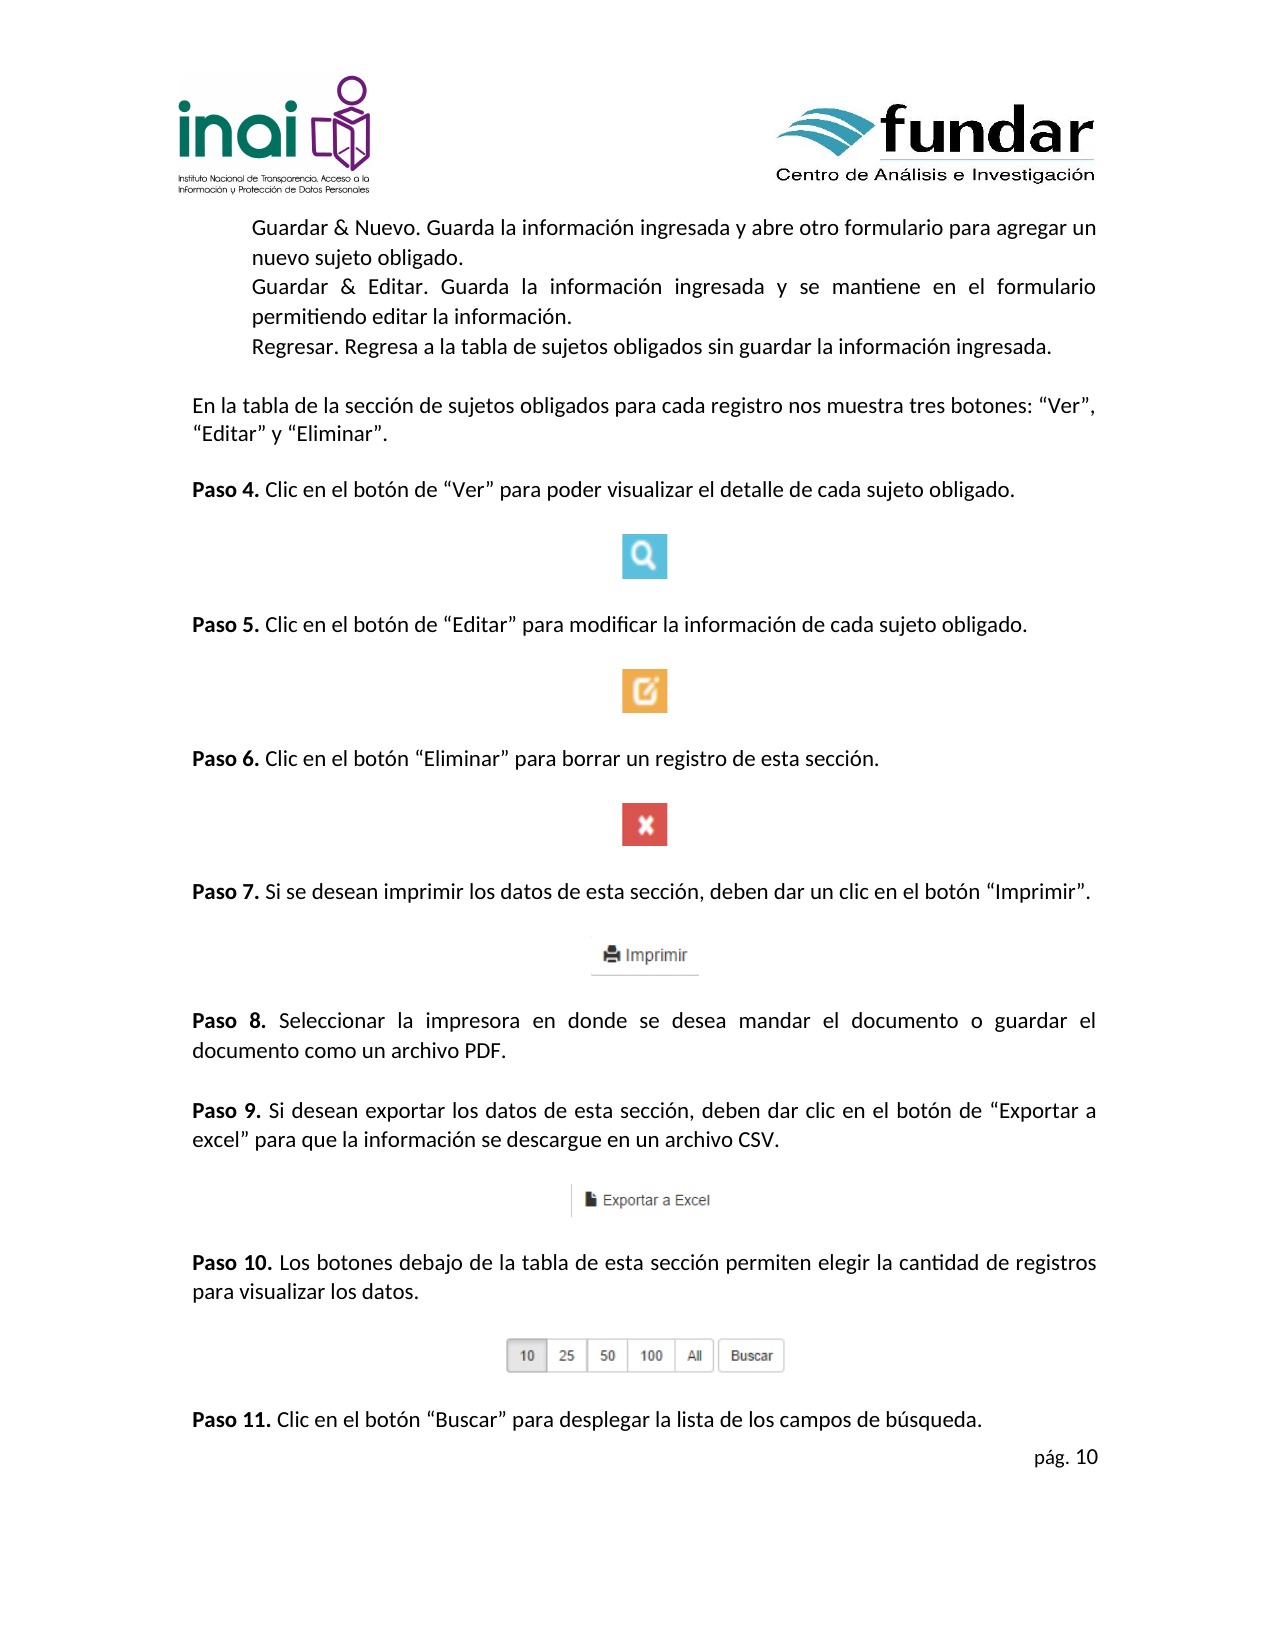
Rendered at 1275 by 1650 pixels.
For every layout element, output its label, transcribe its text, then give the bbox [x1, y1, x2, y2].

text Paso 5. Clic en el botón de “Editar” para modificar la información de cada sujeto obligado. [192, 610, 1098, 638]
picture [177, 75, 371, 195]
picture [622, 534, 668, 579]
text Paso 11. Clic en el botón “Buscar” para desplegar la lista de los campos de búsqueda. [192, 1405, 1098, 1433]
picture [773, 100, 1099, 186]
picture [622, 803, 668, 846]
text Paso 7. Si se desean imprimir los datos de esta sección, deben dar un clic en el botón “Imprimir”. [192, 877, 1098, 905]
text Paso 10. Los botones debajo de la tabla de esta sección permiten elegir la cantidad de registros para visualizar los datos. [192, 1248, 1098, 1306]
text Guardar & Nuevo. Guarda la información ingresada y abre otro formulario para agregar un nuevo sujeto obligado. [252, 213, 1098, 271]
text Paso 6. Clic en el botón “Eliminar” para borrar un registro de esta sección. [192, 744, 1098, 772]
picture [504, 1336, 786, 1374]
text En la tabla de la sección de sujetos obligados para cada registro nos muestra tres botones: “Ver”, “Editar” y “Eliminar”. [192, 391, 1098, 447]
text Paso 9. Si desean exportar los datos de esta sección, deben dar clic en el botón de “Exportar a excel” para que la información se descargue en un archivo CSV. [192, 1096, 1098, 1153]
text Paso 8. Seleccionar la impresora en donde se desea mandar el documento o guardar el documento como un archivo PDF. [192, 1007, 1098, 1064]
picture [622, 669, 668, 713]
text Regresar. Regresa a la tabla de sujetos obligados sin guardar la información ingresada. [252, 332, 1098, 360]
text Paso 4. Clic en el botón de “Ver” para poder visualizar el detalle de cada sujeto obligado. [192, 475, 1098, 503]
picture [570, 1184, 720, 1217]
text Guardar & Editar. Guarda la información ingresada y se mantiene en el formulario permitiendo editar la información. [252, 272, 1098, 330]
picture [590, 936, 699, 976]
